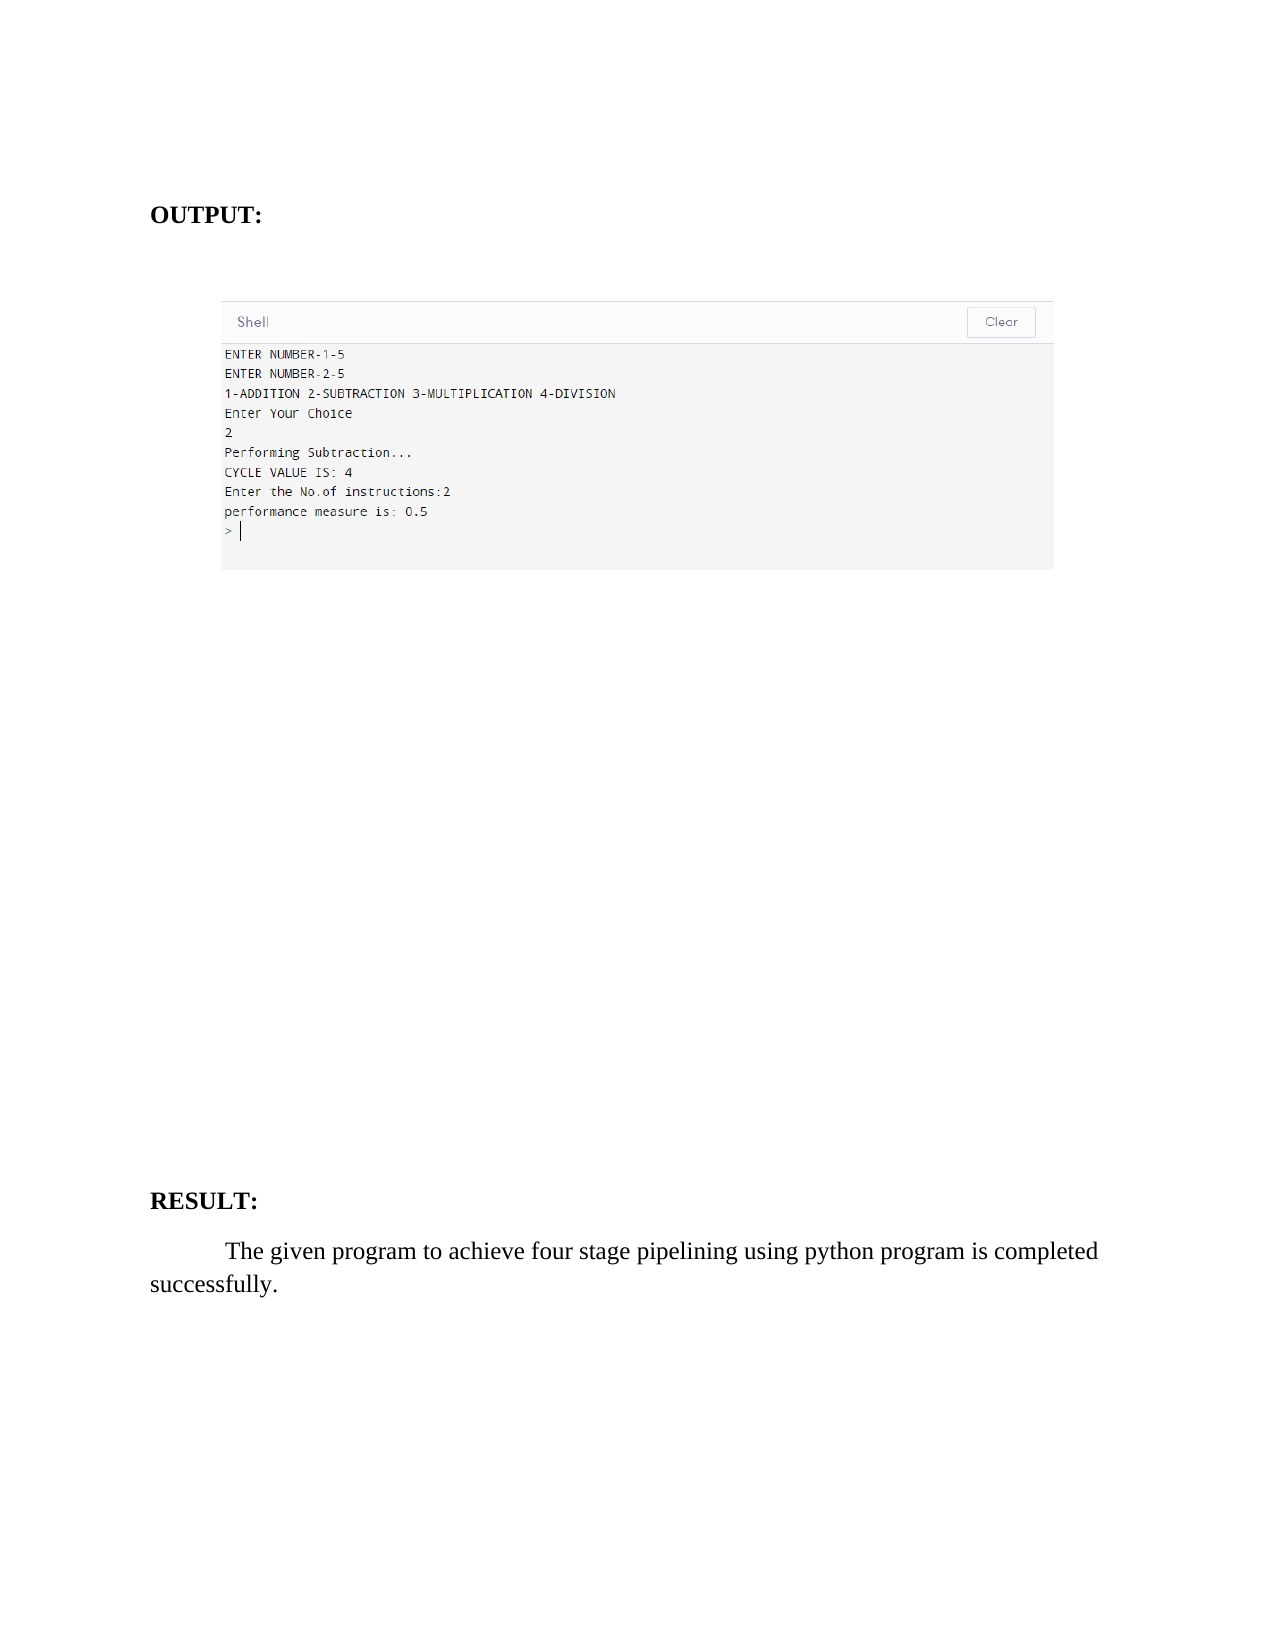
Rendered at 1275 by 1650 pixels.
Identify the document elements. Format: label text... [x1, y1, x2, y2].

picture [221, 298, 1054, 570]
text RESULT: [150, 1186, 1125, 1215]
text OUTPUT: [150, 200, 1125, 228]
text The given program to achieve four stage pipelining using python program is completed successfully. [150, 1236, 1125, 1298]
